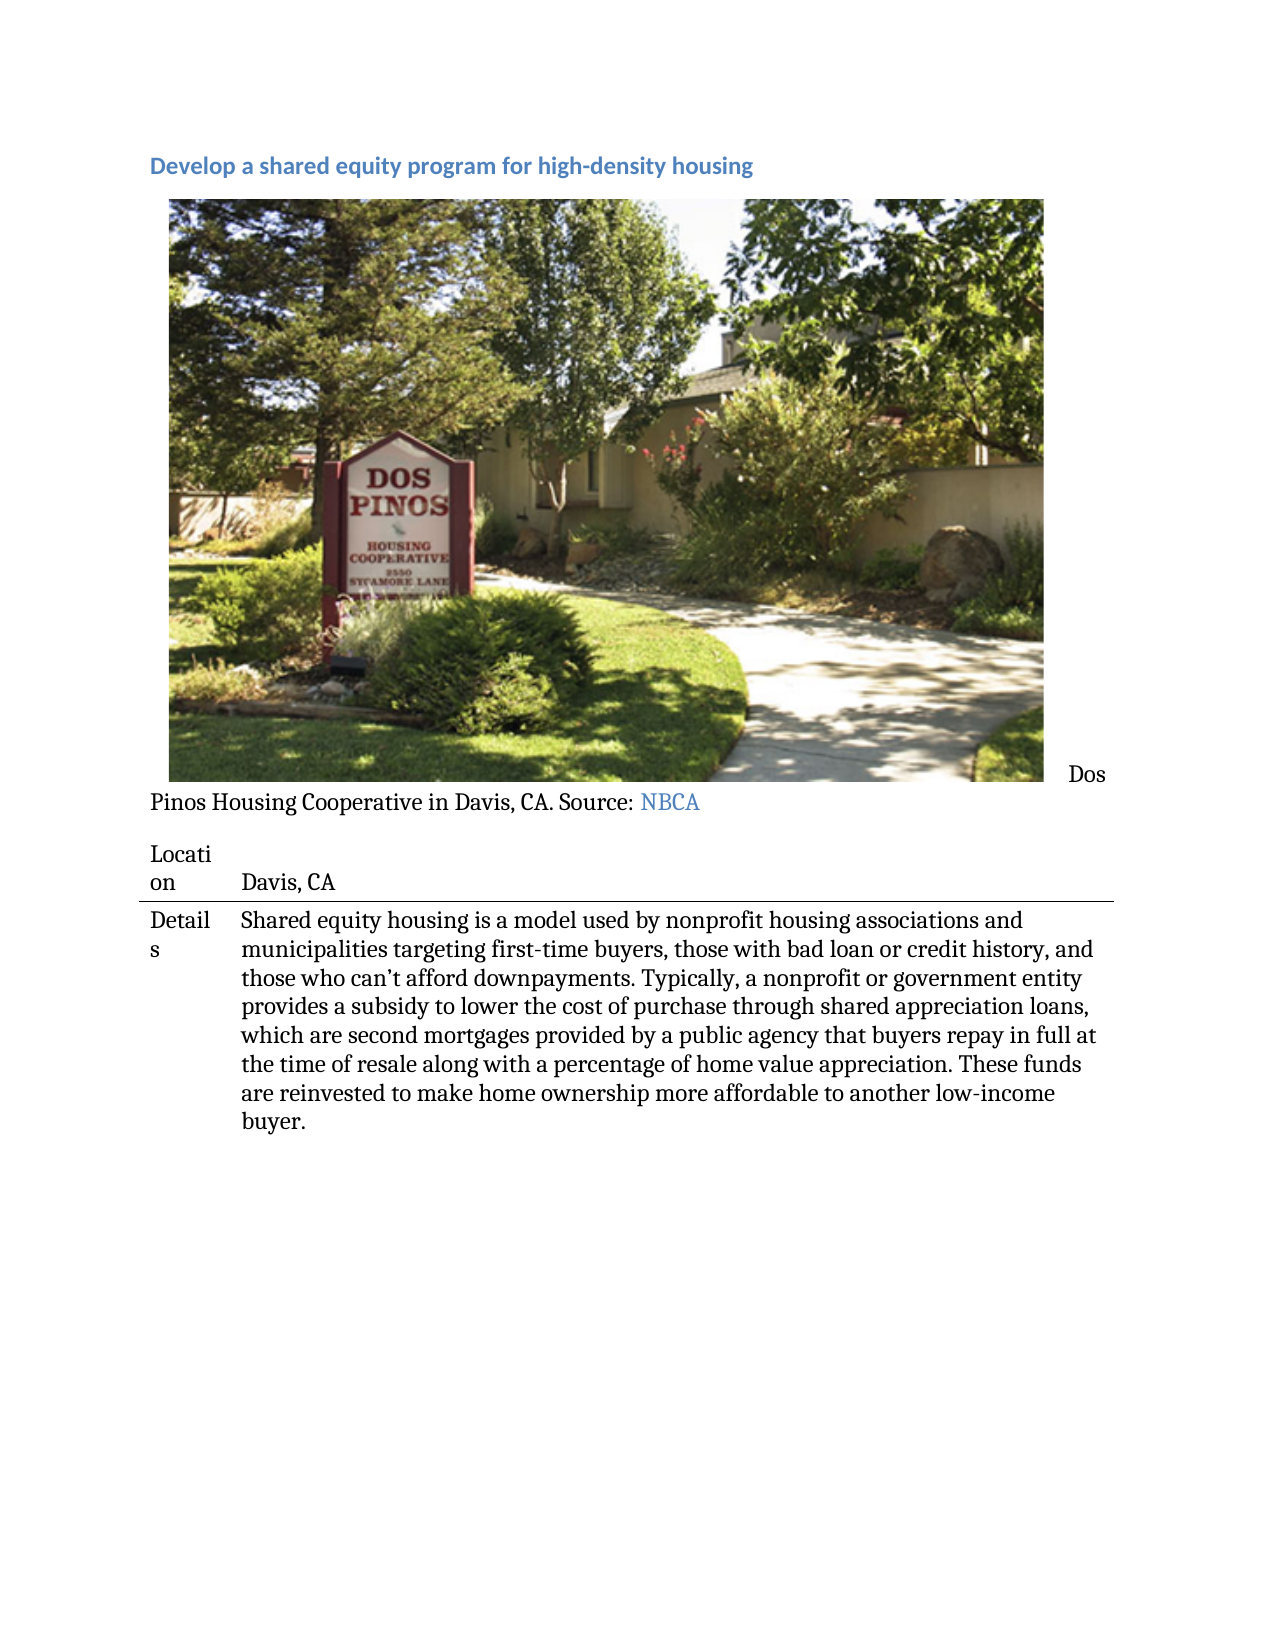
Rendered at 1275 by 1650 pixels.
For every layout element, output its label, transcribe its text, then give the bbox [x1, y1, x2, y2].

table_cell Details [139, 902, 230, 1136]
table_cell Shared equity housing is a model used by nonprofit housing associations and municipalities targeting first-time buyers, those with bad loan or credit history, and those who can’t afford downpayments. Typically, a nonprofit or government entity provides a subsidy to lower the cost of purchase through shared appreciation loans, which are second mortgages provided by a public agency that buyers repay in full at the time of resale along with a percentage of home value appreciation. These funds are reinvested to make home ownership more affordable to another low-income buyer.Mortgage vs. home price index. Source: FRED [230, 902, 1114, 1136]
picture [168, 199, 1044, 782]
table_header Davis, CA [230, 836, 1114, 901]
table_header Location [139, 836, 230, 901]
subtitle Develop a shared equity program for high-density housing [150, 150, 1125, 181]
